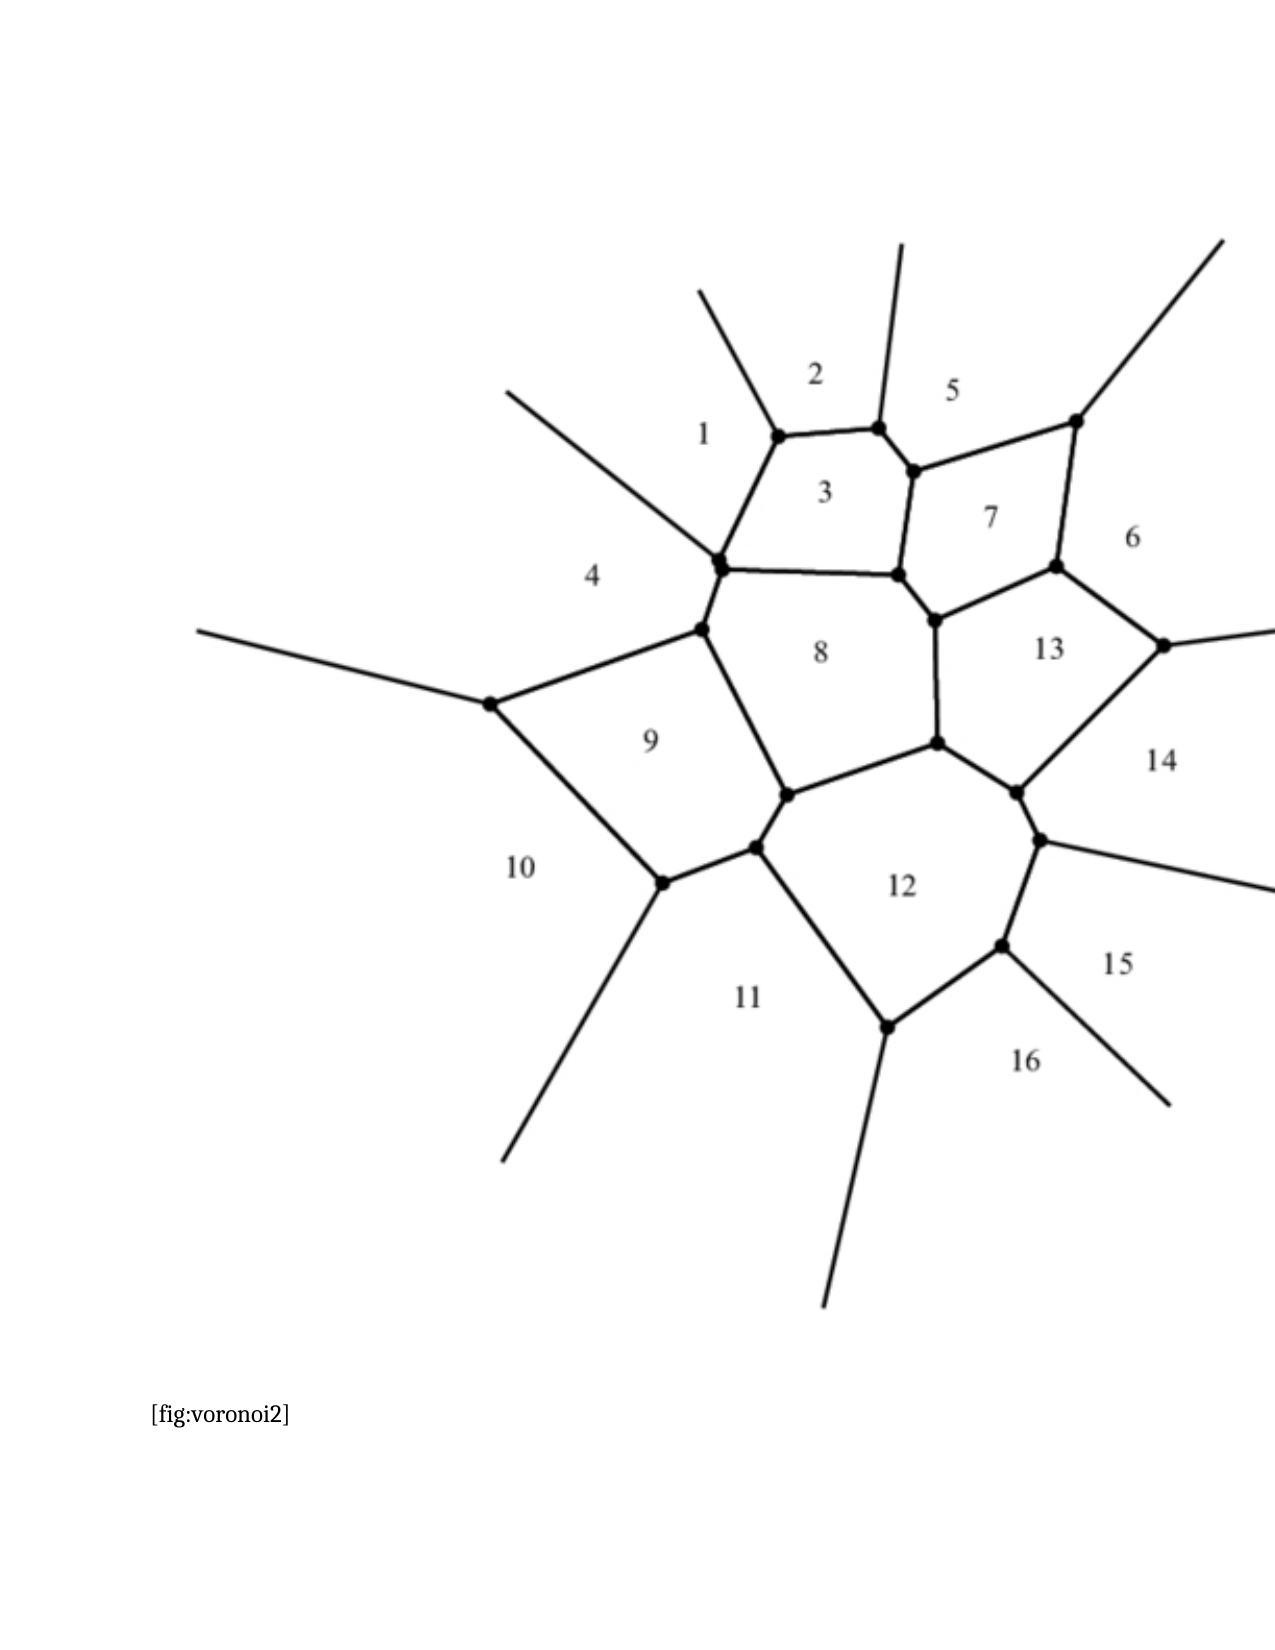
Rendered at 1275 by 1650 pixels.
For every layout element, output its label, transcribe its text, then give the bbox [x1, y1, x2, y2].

picture [168, 150, 1275, 1400]
